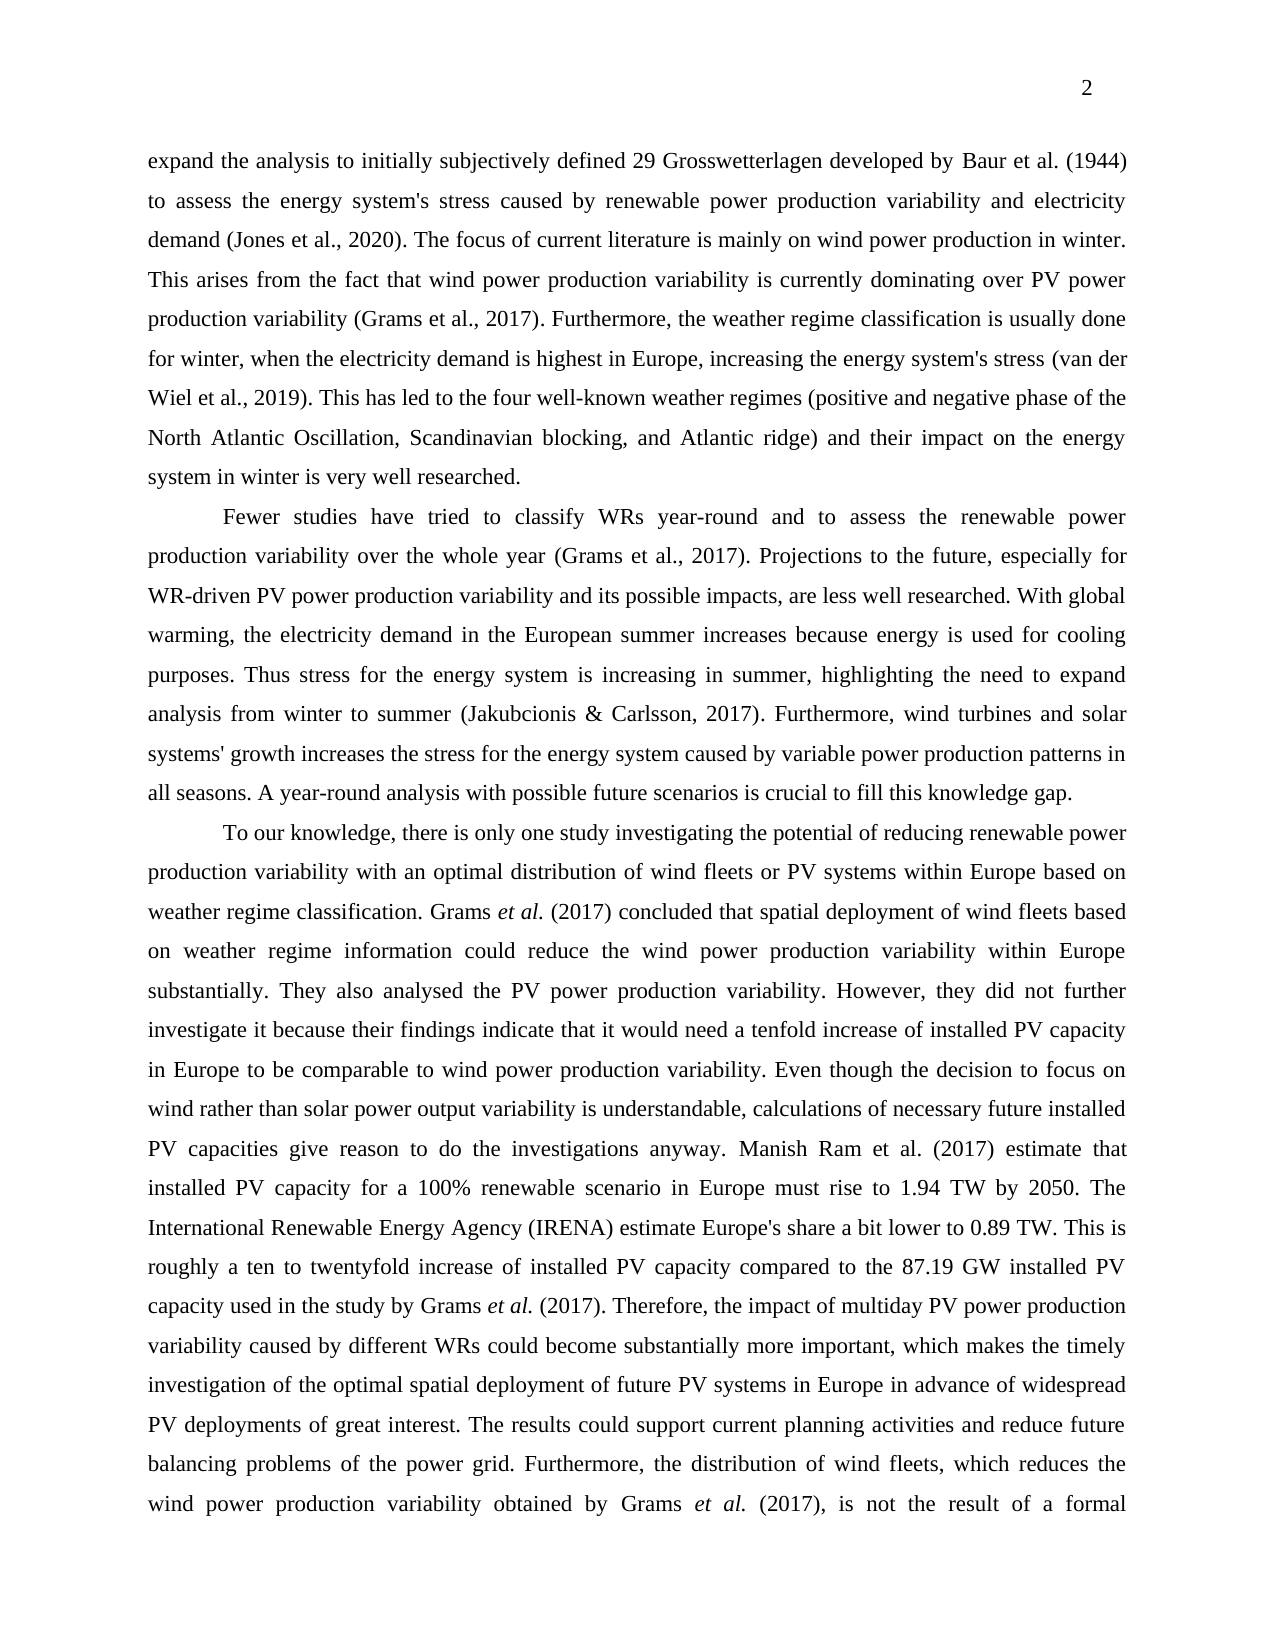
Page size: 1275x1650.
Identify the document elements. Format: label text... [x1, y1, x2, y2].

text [148, 819, 1127, 1516]
text Fewer studies have tried to classify WRs year-round and to assess the renewable power production variability over the whole year (Grams et al., 2017). Projections to the future, especially for WR-driven PV power production variability and its possible impacts, are less well researched. With global warming, the electricity demand in the European summer increases because energy is used for cooling purposes. Thus stress for the energy system is increasing in summer, highlighting the need to expand analysis from winter to summer (Jakubcionis & Carlsson, 2017). Furthermore, wind turbines and solar systems' growth increases the stress for the energy system caused by variable power production patterns in all seasons. A year-round analysis with possible future scenarios is crucial to fill this knowledge gap. [148, 503, 1127, 806]
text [148, 148, 1127, 490]
